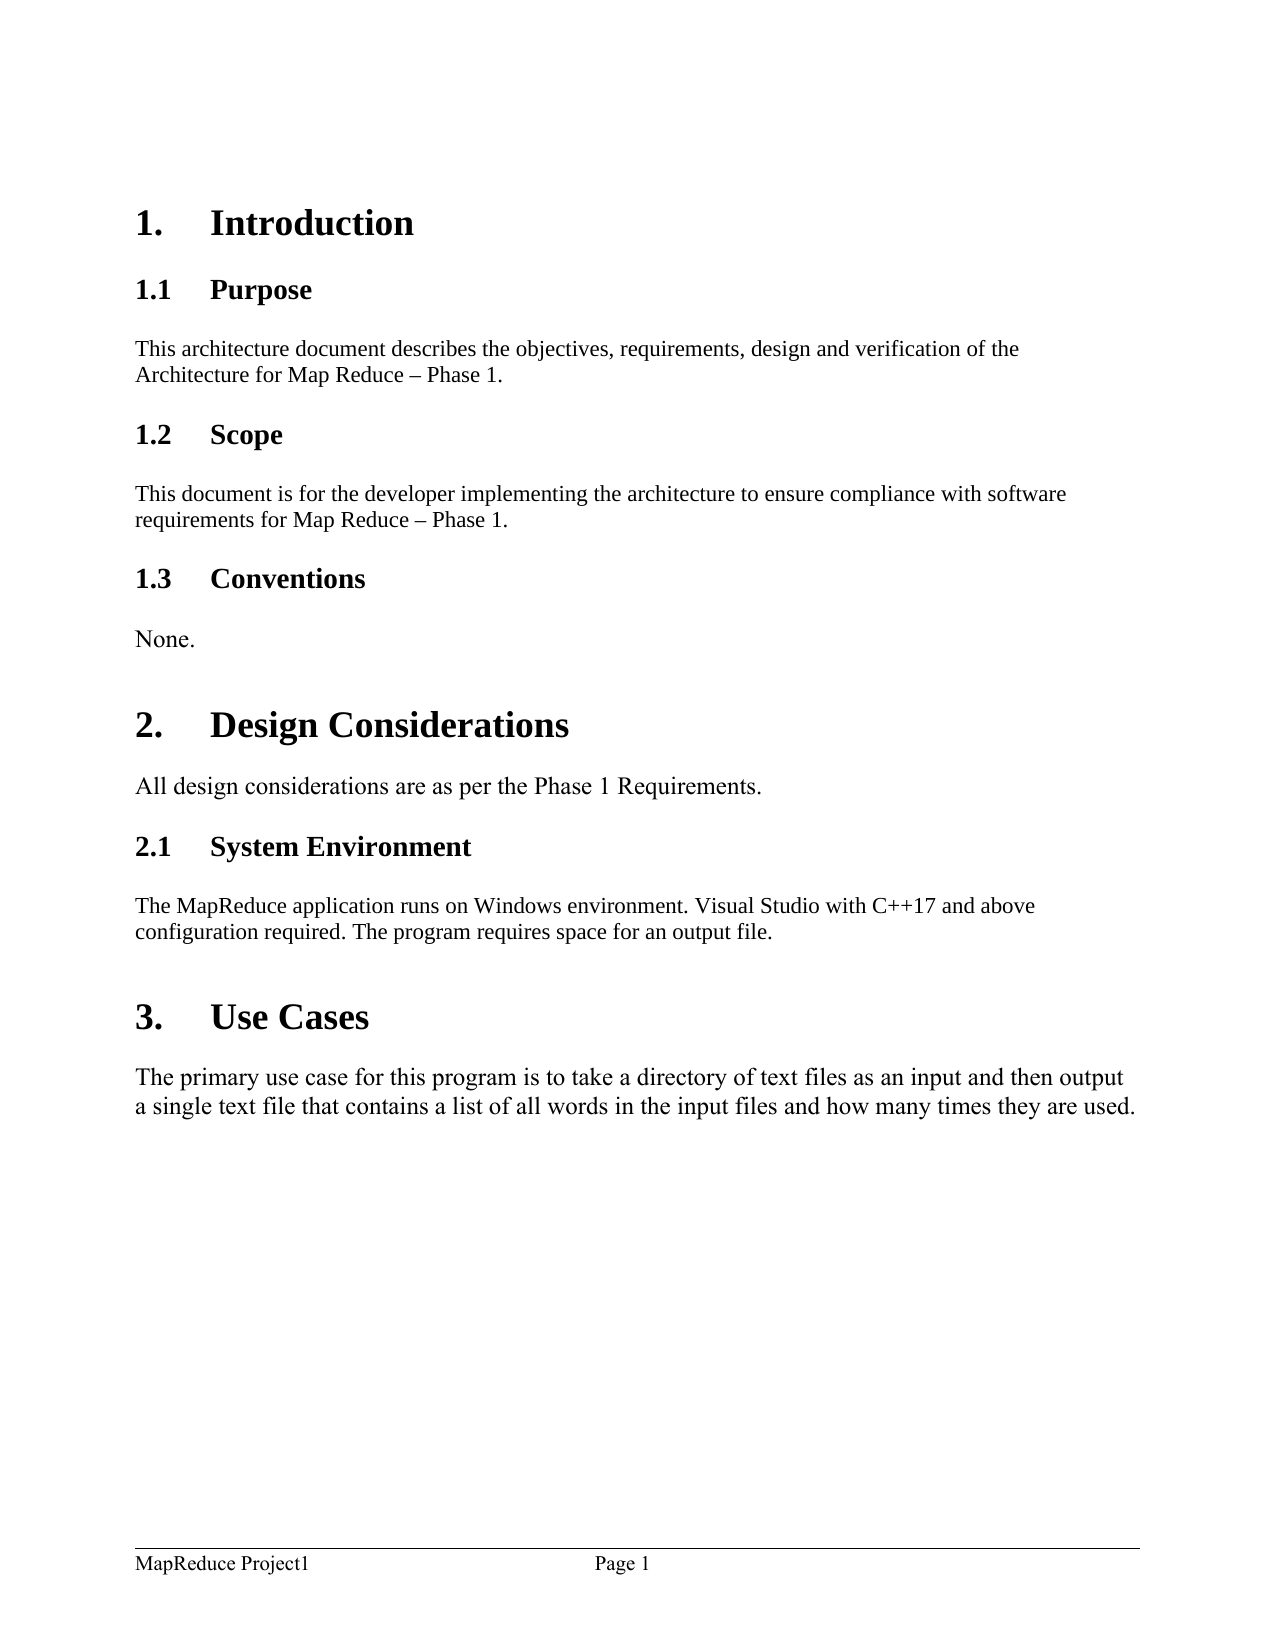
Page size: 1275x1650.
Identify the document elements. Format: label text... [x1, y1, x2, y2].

text None. [135, 624, 1140, 653]
text The MapReduce application runs on Windows environment. Visual Studio with C++17 and above configuration required. The program requires space for an output file. [135, 892, 1140, 944]
subtitle Conventions [135, 561, 1140, 595]
subtitle System Environment [135, 829, 1140, 862]
text This document is for the developer implementing the architecture to ensure compliance with software requirements for Map Reduce – Phase 1. [135, 479, 1140, 532]
text All design considerations are as per the Phase 1 Requirements. [135, 771, 1140, 800]
subtitle Introduction [135, 200, 1140, 243]
text The primary use case for this program is to take a directory of text files as an input and then output a single text file that contains a list of all words in the input files and how many times they are used. [135, 1062, 1140, 1120]
subtitle Purpose [135, 272, 1140, 306]
subtitle Scope [135, 417, 1140, 450]
subtitle Use Cases [135, 994, 1140, 1037]
text This architecture document describes the objectives, requirements, design and verification of the Architecture for Map Reduce – Phase 1. [135, 335, 1140, 388]
subtitle Design Considerations [135, 703, 1140, 746]
